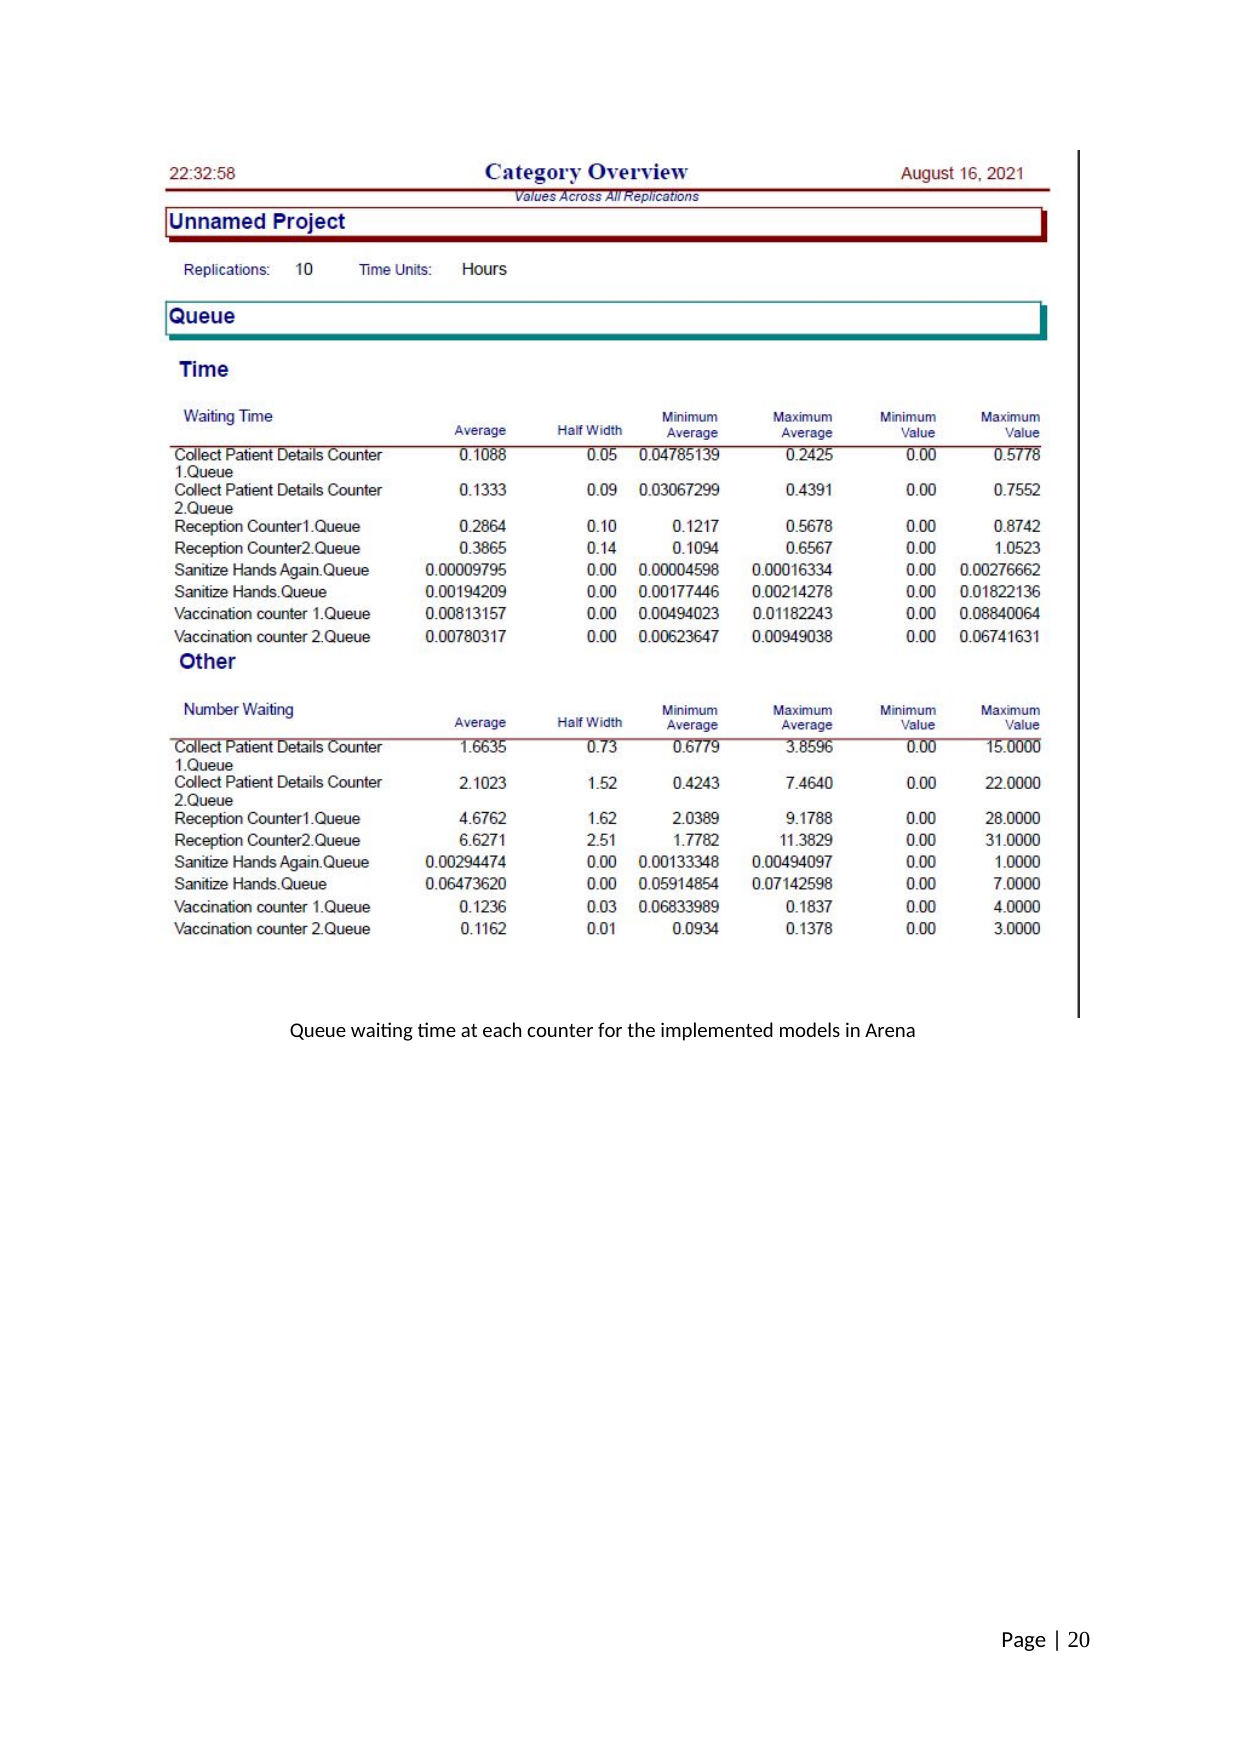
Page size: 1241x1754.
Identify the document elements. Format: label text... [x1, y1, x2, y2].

text Queue waiting time at each counter for the implemented models in Arena [139, 1018, 1103, 1043]
picture [139, 150, 1080, 1018]
